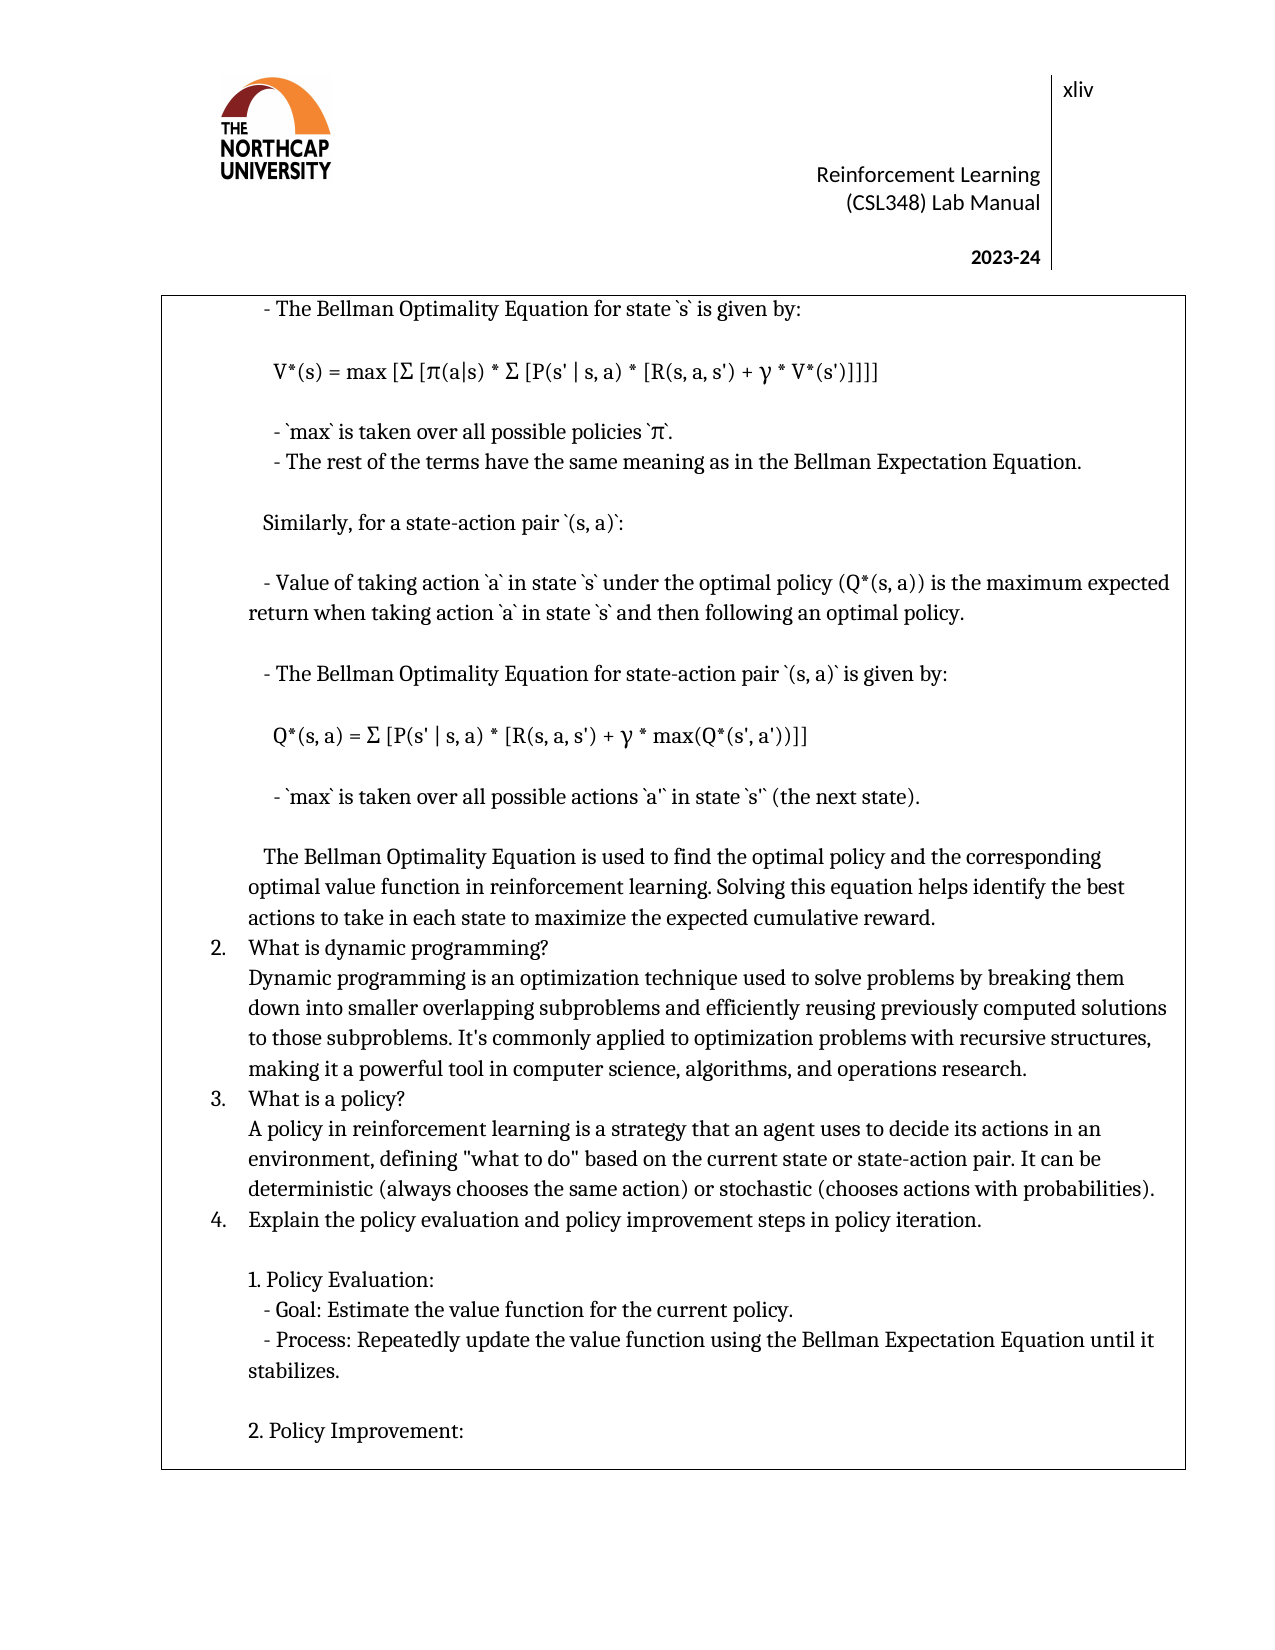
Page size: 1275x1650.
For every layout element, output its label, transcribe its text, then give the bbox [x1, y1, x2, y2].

picture [220, 75, 332, 183]
